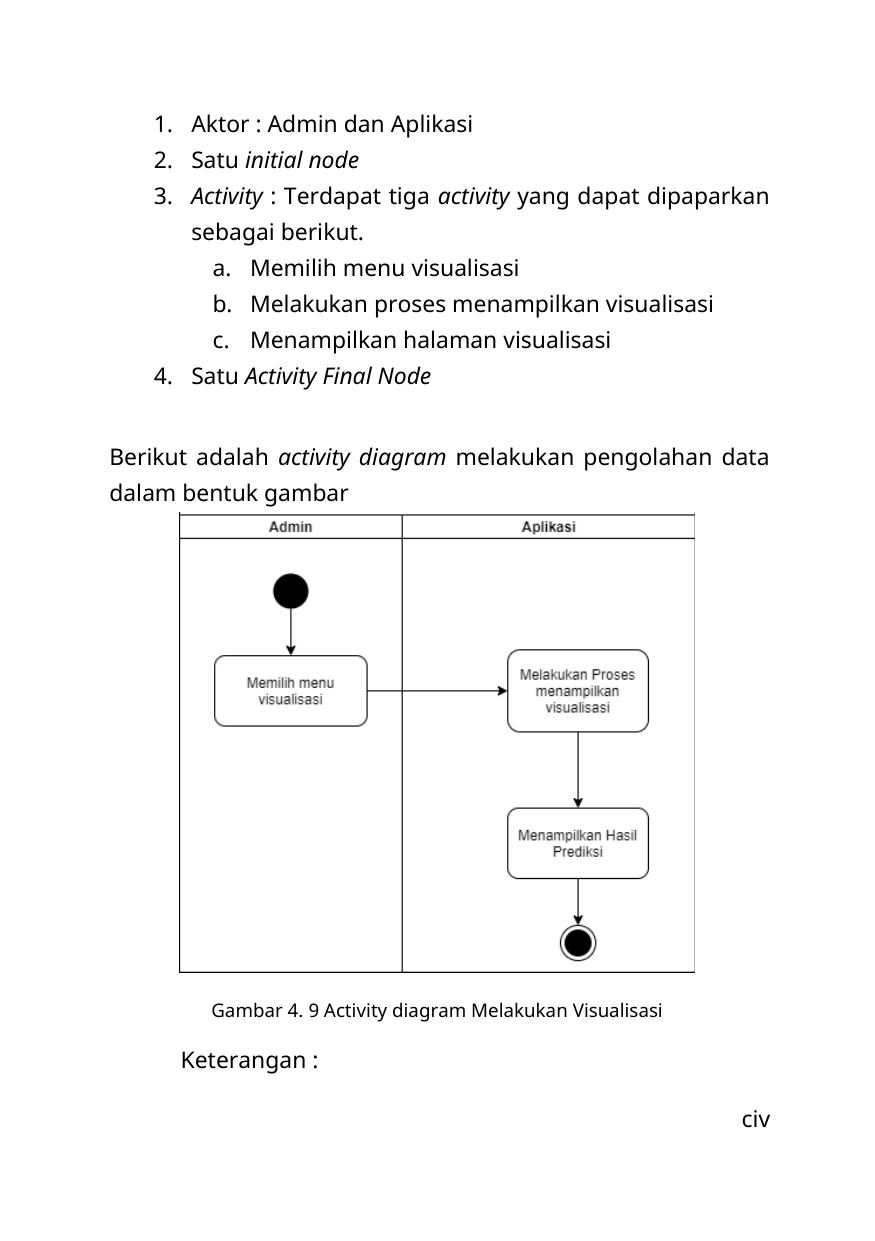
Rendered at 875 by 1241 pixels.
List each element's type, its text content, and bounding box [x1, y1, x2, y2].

text Gambar 4. 9 Activity diagram Melakukan Visualisasi [104, 998, 770, 1023]
list Activity : Terdapat tiga activity yang dapat dipaparkan sebagai berikut. [153, 180, 770, 247]
picture [179, 512, 695, 973]
list Keterangan : [143, 1044, 770, 1075]
list Memilih menu visualisasi [212, 252, 770, 283]
text Berikut adalah activity diagram melakukan pengolahan data dalam bentuk gambar [109, 441, 770, 508]
list Satu initial node [153, 144, 770, 176]
list Aktor : Admin dan Aplikasi [153, 108, 770, 139]
list Menampilkan halaman visualisasi [212, 324, 770, 355]
list Satu Activity Final Node [153, 360, 770, 391]
list Melakukan proses menampilkan visualisasi [212, 288, 770, 319]
